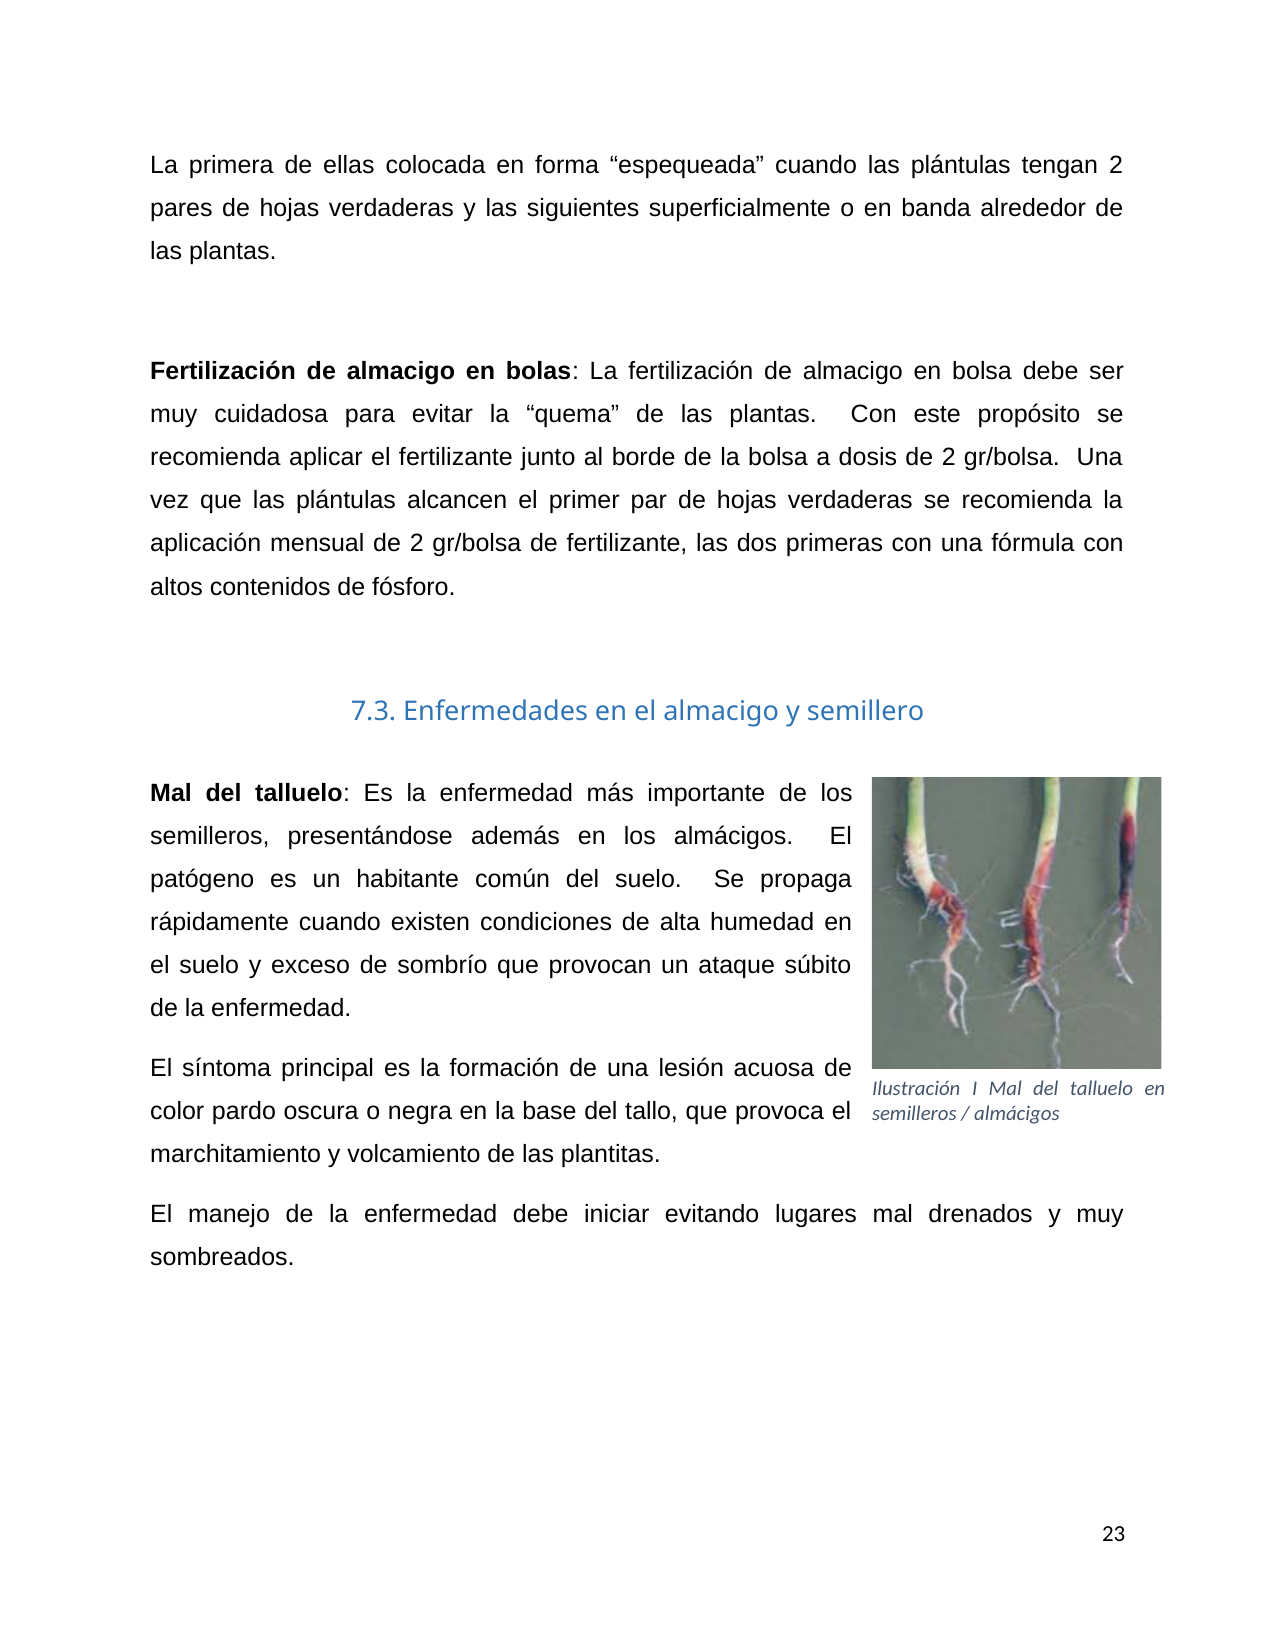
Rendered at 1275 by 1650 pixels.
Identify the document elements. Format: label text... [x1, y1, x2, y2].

text Fertilización de almacigo en bolas: La fertilización de almacigo en bolsa debe ser muy cuidadosa para evitar la “quema” de las plantas. Con este propósito se recomienda aplicar el fertilizante junto al borde de la bolsa a dosis de 2 gr/bolsa. Una vez que las plántulas alcancen el primer par de hojas verdaderas se recomienda la aplicación mensual de 2 gr/bolsa de fertilizante, las dos primeras con una fórmula con altos contenidos de fósforo. [150, 356, 1125, 600]
picture [871, 777, 1162, 1069]
text La primera de ellas colocada en forma “espequeada” cuando las plántulas tengan 2 pares de hojas verdaderas y las siguientes superficialmente o en banda alrededor de las plantas. [150, 150, 1125, 265]
text El manejo de la enfermedad debe iniciar evitando lugares mal drenados y muy sombreados. [150, 1199, 1125, 1271]
text El síntoma principal es la formación de una lesión acuosa de color pardo oscura o negra en la base del tallo, que provoca el marchitamiento y volcamiento de las plantitas. [150, 1053, 1125, 1168]
text Mal del talluelo: Es la enfermedad más importante de los semilleros, presentándose además en los almácigos. El patógeno es un habitante común del suelo. Se propaga rápidamente cuando existen condiciones de alta humedad en el suelo y exceso de sombrío que provocan un ataque súbito de la enfermedad. [150, 778, 871, 1022]
subtitle 7.3. Enfermedades en el almacigo y semillero [150, 691, 1125, 728]
